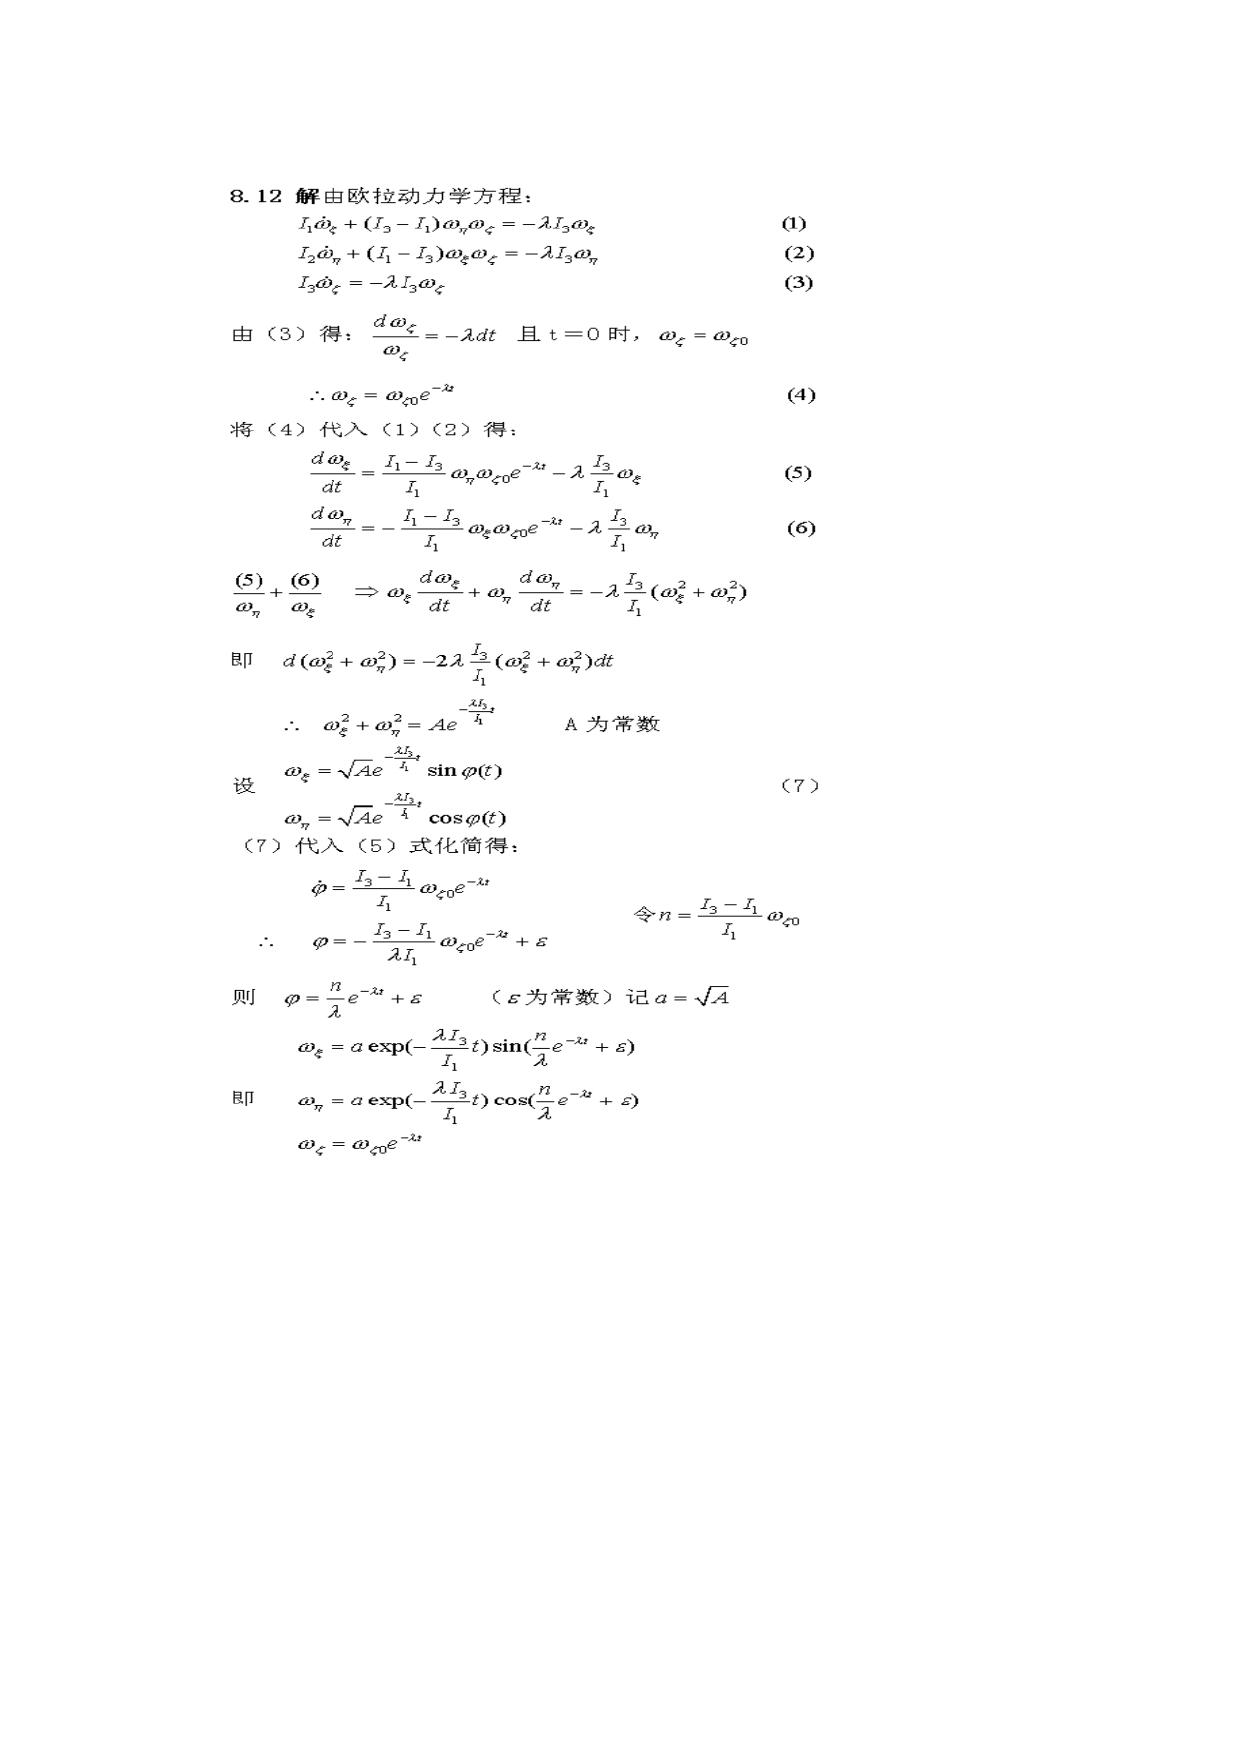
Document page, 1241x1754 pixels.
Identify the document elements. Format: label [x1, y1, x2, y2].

picture [187, 162, 843, 1171]
